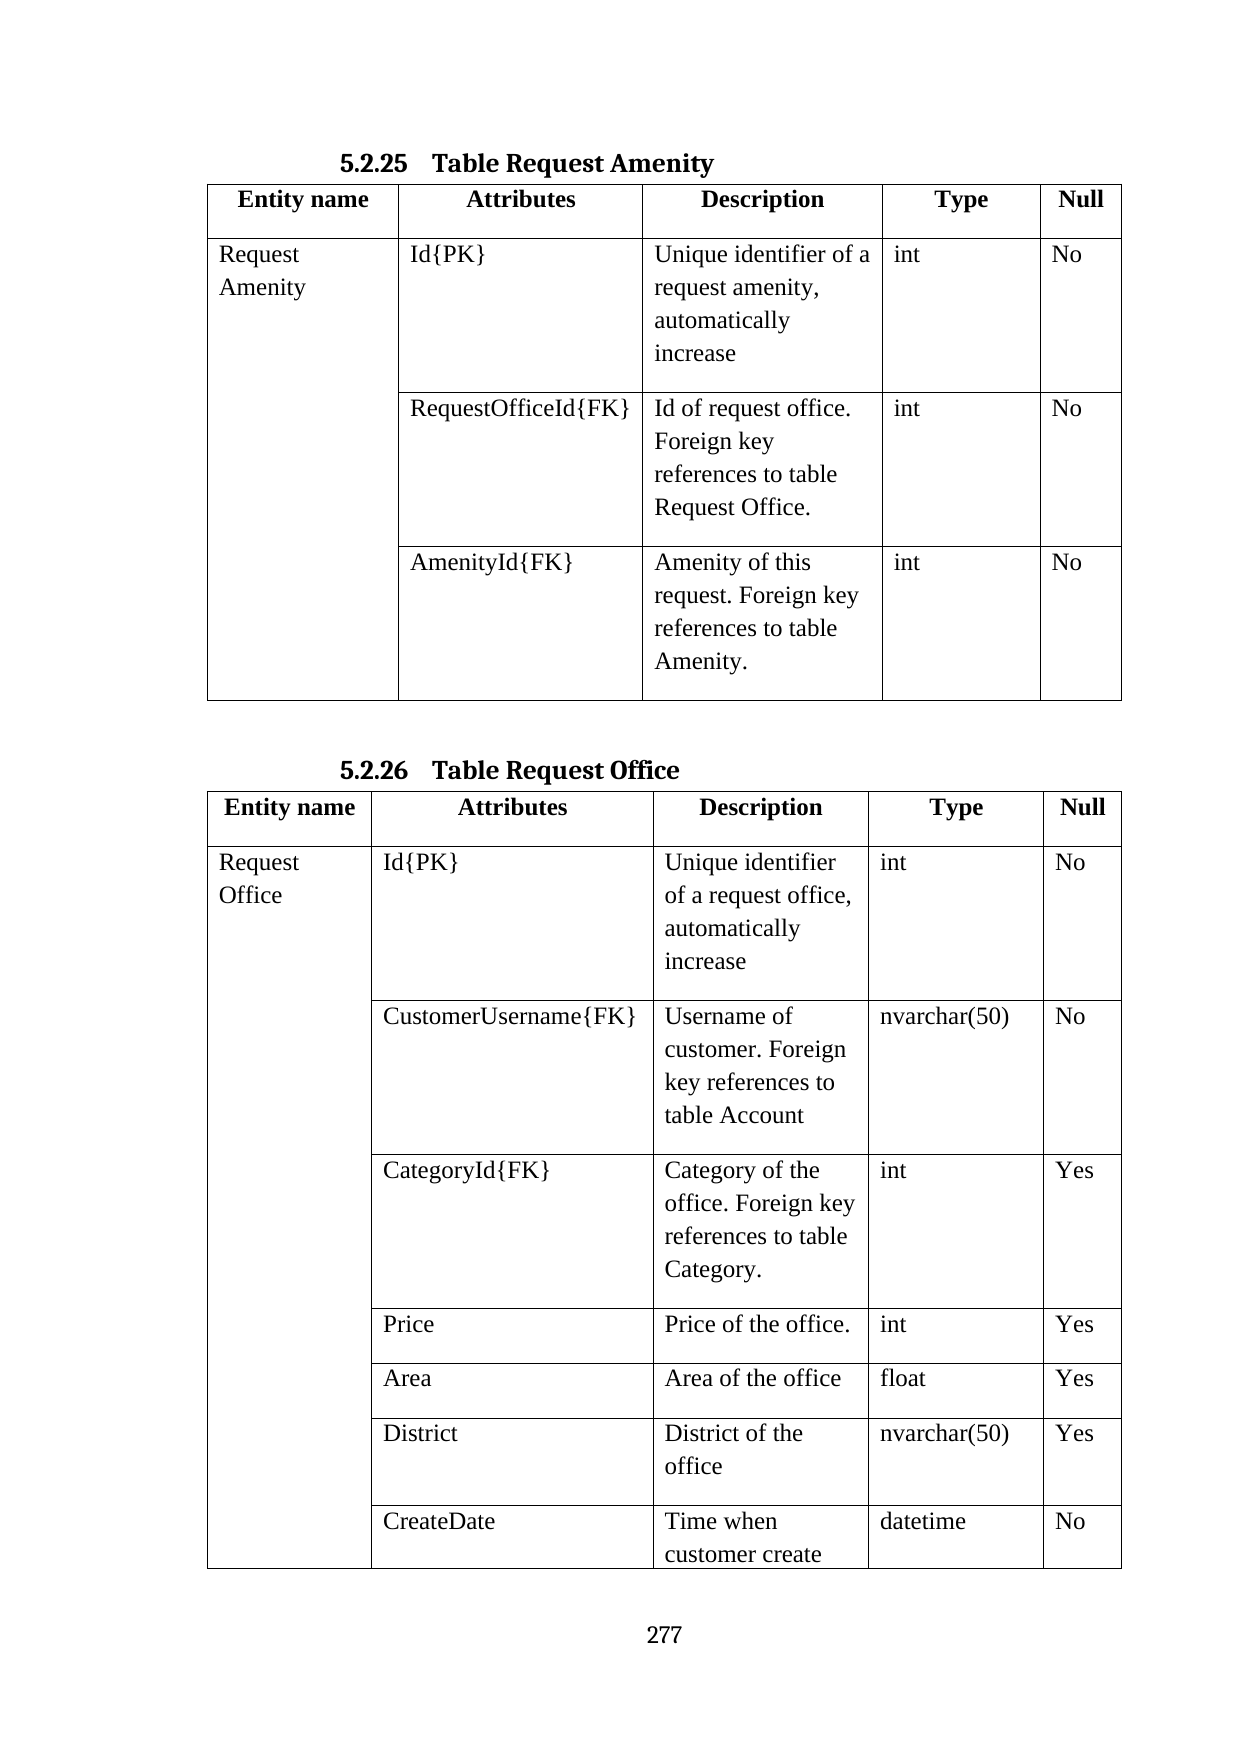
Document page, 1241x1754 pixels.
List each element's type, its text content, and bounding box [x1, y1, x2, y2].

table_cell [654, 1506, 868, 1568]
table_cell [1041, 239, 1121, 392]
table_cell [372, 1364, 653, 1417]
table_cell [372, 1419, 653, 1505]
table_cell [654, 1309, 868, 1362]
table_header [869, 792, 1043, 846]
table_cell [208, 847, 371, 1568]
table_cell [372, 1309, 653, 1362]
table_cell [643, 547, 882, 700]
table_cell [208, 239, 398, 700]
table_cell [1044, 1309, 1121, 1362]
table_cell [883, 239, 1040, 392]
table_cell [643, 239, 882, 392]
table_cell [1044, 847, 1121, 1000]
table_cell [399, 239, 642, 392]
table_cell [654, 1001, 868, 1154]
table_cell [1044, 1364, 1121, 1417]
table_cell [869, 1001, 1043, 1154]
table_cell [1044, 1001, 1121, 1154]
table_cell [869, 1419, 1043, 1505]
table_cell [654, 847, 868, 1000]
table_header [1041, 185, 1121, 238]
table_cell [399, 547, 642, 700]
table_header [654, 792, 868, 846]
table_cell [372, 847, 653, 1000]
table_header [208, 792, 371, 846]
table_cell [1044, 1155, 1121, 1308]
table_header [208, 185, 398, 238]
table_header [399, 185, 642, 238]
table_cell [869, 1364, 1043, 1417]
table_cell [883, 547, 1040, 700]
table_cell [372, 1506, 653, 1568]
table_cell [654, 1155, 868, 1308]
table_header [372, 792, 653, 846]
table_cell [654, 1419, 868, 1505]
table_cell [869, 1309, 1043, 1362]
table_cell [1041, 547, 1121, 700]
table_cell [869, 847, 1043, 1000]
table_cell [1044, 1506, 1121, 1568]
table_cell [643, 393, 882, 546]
subtitle Table Request Amenity [340, 148, 1122, 179]
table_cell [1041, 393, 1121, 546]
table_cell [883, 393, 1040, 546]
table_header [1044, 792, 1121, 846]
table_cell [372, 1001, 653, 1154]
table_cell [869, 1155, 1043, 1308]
subtitle Table Request Office [340, 755, 1122, 786]
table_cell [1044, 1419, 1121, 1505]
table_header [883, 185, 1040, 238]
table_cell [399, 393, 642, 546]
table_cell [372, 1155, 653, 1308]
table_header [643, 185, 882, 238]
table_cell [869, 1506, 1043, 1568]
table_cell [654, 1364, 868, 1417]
